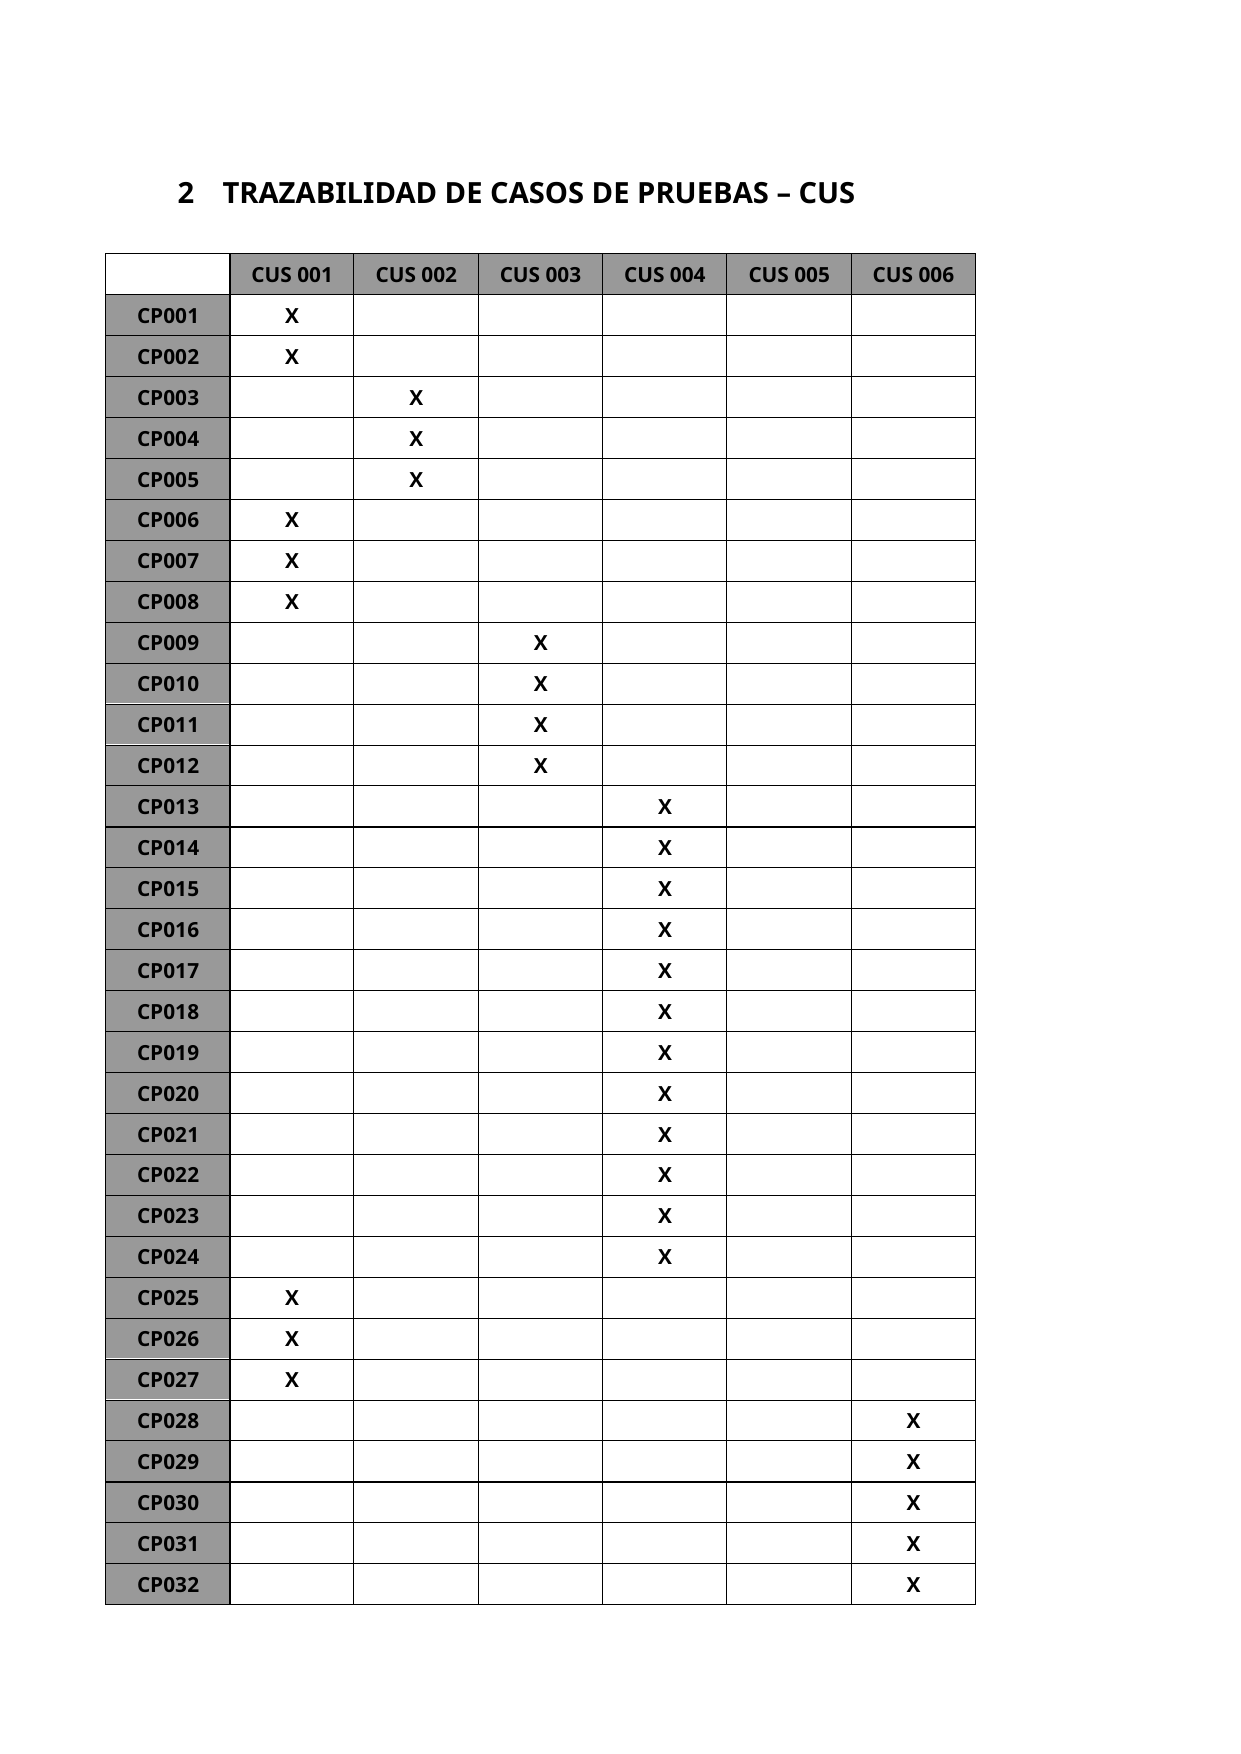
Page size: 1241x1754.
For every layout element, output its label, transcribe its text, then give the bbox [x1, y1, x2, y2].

table_cell X [603, 991, 726, 1031]
table_cell CP003 [106, 377, 229, 417]
table_cell [479, 1032, 602, 1072]
table_cell [231, 1237, 353, 1277]
table_cell [479, 1523, 602, 1563]
table_cell [479, 1401, 602, 1440]
table_cell [479, 909, 602, 949]
table_cell [354, 1319, 478, 1358]
table_cell [231, 1483, 353, 1522]
table_cell [852, 786, 975, 826]
table_cell [727, 950, 851, 990]
table_cell X [231, 1360, 353, 1399]
table_cell CP021 [106, 1114, 229, 1154]
table_cell [727, 623, 851, 663]
table_cell CP032 [106, 1564, 229, 1604]
table_cell CP012 [106, 746, 229, 785]
table_cell [354, 950, 478, 990]
table_cell X [231, 336, 353, 376]
table_cell [603, 582, 726, 622]
table_cell [603, 1483, 726, 1522]
table_cell X [603, 950, 726, 990]
table_cell [231, 418, 353, 458]
table_cell [852, 1114, 975, 1154]
table_cell [231, 1523, 353, 1563]
table_cell [852, 1155, 975, 1195]
table_cell CP031 [106, 1523, 229, 1563]
table_cell [231, 664, 353, 703]
table_header CUS 003 [479, 254, 602, 294]
table_cell [354, 868, 478, 908]
table_cell [852, 950, 975, 990]
table_cell [354, 1360, 478, 1399]
table_cell [354, 336, 478, 376]
table_cell CP002 [106, 336, 229, 376]
table_cell [354, 1196, 478, 1236]
table_cell [852, 1319, 975, 1358]
table_cell CP018 [106, 991, 229, 1031]
table_cell [354, 623, 478, 663]
table_cell X [603, 868, 726, 908]
table_cell [603, 295, 726, 335]
table_cell [603, 418, 726, 458]
table_cell [354, 1483, 478, 1522]
table_header CUS 004 [603, 254, 726, 294]
table_cell CP025 [106, 1278, 229, 1318]
table_cell [727, 664, 851, 703]
table_cell [852, 868, 975, 908]
table_cell [479, 786, 602, 826]
table_cell X [603, 1237, 726, 1277]
table_cell [479, 1114, 602, 1154]
table_cell [603, 1401, 726, 1440]
table_cell [231, 991, 353, 1031]
table_cell CP029 [106, 1441, 229, 1481]
table_cell X [231, 1319, 353, 1358]
table_cell [479, 1155, 602, 1195]
table_cell [354, 1401, 478, 1440]
table_cell CP013 [106, 786, 229, 826]
table_cell [852, 418, 975, 458]
table_cell [354, 1073, 478, 1113]
table_cell [727, 705, 851, 744]
table_cell [603, 1441, 726, 1481]
table_cell [231, 1564, 353, 1604]
table_cell [231, 1196, 353, 1236]
table_cell [231, 868, 353, 908]
table_cell [231, 377, 353, 417]
table_cell [479, 828, 602, 867]
table_cell [479, 1360, 602, 1399]
table_cell [479, 582, 602, 622]
table_cell [354, 746, 478, 785]
table_cell [727, 909, 851, 949]
table_cell [727, 868, 851, 908]
table_cell [479, 1237, 602, 1277]
table_cell CP028 [106, 1401, 229, 1440]
table_cell [852, 1032, 975, 1072]
table_cell [727, 1523, 851, 1563]
table_cell CP026 [106, 1319, 229, 1358]
table_cell CP016 [106, 909, 229, 949]
table_cell [852, 623, 975, 663]
table_cell [603, 459, 726, 499]
table_cell CP017 [106, 950, 229, 990]
table_cell [354, 1155, 478, 1195]
table_cell [231, 1114, 353, 1154]
table_cell X [603, 1073, 726, 1113]
table_cell [852, 705, 975, 744]
table_cell [852, 541, 975, 581]
table_cell [354, 295, 478, 335]
table_cell CP004 [106, 418, 229, 458]
table_cell [479, 1073, 602, 1113]
table_cell [852, 664, 975, 703]
table_cell X [479, 623, 602, 663]
table_cell X [603, 1114, 726, 1154]
table_cell [727, 991, 851, 1031]
table_cell CP019 [106, 1032, 229, 1072]
table_cell CP011 [106, 705, 229, 744]
table_cell [727, 1564, 851, 1604]
table_cell X [231, 500, 353, 540]
table_cell [479, 1278, 602, 1318]
table_cell [852, 500, 975, 540]
table_cell X [852, 1401, 975, 1440]
table_cell [354, 664, 478, 703]
table_cell [727, 1360, 851, 1399]
table_cell [852, 1196, 975, 1236]
table_cell CP022 [106, 1155, 229, 1195]
table_cell CP001 [106, 295, 229, 335]
table_cell [727, 377, 851, 417]
table_cell CP024 [106, 1237, 229, 1277]
table_cell [479, 1441, 602, 1481]
table_cell [354, 991, 478, 1031]
table_cell [727, 1278, 851, 1318]
table_cell [479, 950, 602, 990]
table_cell X [231, 582, 353, 622]
table_cell [479, 868, 602, 908]
table_cell CP023 [106, 1196, 229, 1236]
table_header CUS 002 [354, 254, 478, 294]
table_cell X [231, 541, 353, 581]
table_cell [727, 336, 851, 376]
table_header CUS 001 [231, 254, 353, 294]
table_cell [727, 1114, 851, 1154]
table_cell [603, 336, 726, 376]
table_cell CP005 [106, 459, 229, 499]
table_cell [852, 828, 975, 867]
table_cell [231, 950, 353, 990]
table_cell [727, 1073, 851, 1113]
table_cell [479, 1483, 602, 1522]
table_cell CP014 [106, 828, 229, 867]
table_cell [852, 295, 975, 335]
subtitle TRAZABILIDAD DE CASOS DE PRUEBAS – CUS [177, 173, 1063, 212]
table_cell X [479, 664, 602, 703]
table_cell [354, 1278, 478, 1318]
table_cell [354, 909, 478, 949]
table_cell [727, 828, 851, 867]
table_cell CP007 [106, 541, 229, 581]
table_cell [231, 909, 353, 949]
table_cell CP006 [106, 500, 229, 540]
table_cell [231, 1441, 353, 1481]
table_cell [852, 336, 975, 376]
table_cell [603, 377, 726, 417]
table_cell CP027 [106, 1360, 229, 1399]
table_cell X [479, 705, 602, 744]
table_cell [231, 459, 353, 499]
table_cell [479, 1319, 602, 1358]
table_cell X [354, 459, 478, 499]
table_cell X [354, 377, 478, 417]
table_cell [231, 623, 353, 663]
table_cell [479, 541, 602, 581]
table_cell [727, 786, 851, 826]
table_cell [727, 418, 851, 458]
table_cell [603, 541, 726, 581]
table_cell X [479, 746, 602, 785]
table_header CUS 006 [852, 254, 975, 294]
table_cell CP010 [106, 664, 229, 703]
table_header CUS 005 [727, 254, 851, 294]
table_cell X [852, 1441, 975, 1481]
table_cell [727, 1483, 851, 1522]
table_cell X [852, 1523, 975, 1563]
table_cell X [852, 1483, 975, 1522]
table_cell [603, 623, 726, 663]
table_cell [231, 828, 353, 867]
table_header [106, 254, 229, 294]
table_cell [479, 377, 602, 417]
table_cell X [603, 1155, 726, 1195]
table_cell [603, 1523, 726, 1563]
table_cell [603, 1319, 726, 1358]
table_cell [603, 1564, 726, 1604]
table_cell [852, 1237, 975, 1277]
table_cell [852, 1073, 975, 1113]
table_cell X [603, 1032, 726, 1072]
table_cell [727, 1155, 851, 1195]
table_cell [603, 1278, 726, 1318]
table_cell [727, 1401, 851, 1440]
table_cell [231, 1155, 353, 1195]
table_cell [479, 459, 602, 499]
table_cell [603, 500, 726, 540]
table_cell [354, 1523, 478, 1563]
table_cell [479, 991, 602, 1031]
table_cell [727, 1032, 851, 1072]
table_cell CP008 [106, 582, 229, 622]
table_cell [354, 828, 478, 867]
table_cell [479, 1196, 602, 1236]
table_cell [231, 746, 353, 785]
table_cell CP020 [106, 1073, 229, 1113]
table_cell [727, 459, 851, 499]
table_cell [727, 582, 851, 622]
table_cell [852, 746, 975, 785]
table_cell [354, 705, 478, 744]
table_cell [354, 1114, 478, 1154]
table_cell [603, 705, 726, 744]
table_cell [354, 1032, 478, 1072]
table_cell CP030 [106, 1483, 229, 1522]
table_cell [727, 1319, 851, 1358]
table_cell [727, 541, 851, 581]
table_cell [354, 500, 478, 540]
table_cell X [603, 786, 726, 826]
table_cell [852, 459, 975, 499]
table_cell [727, 1441, 851, 1481]
table_cell [852, 582, 975, 622]
table_cell X [231, 1278, 353, 1318]
table_cell [852, 909, 975, 949]
table_cell [727, 500, 851, 540]
table_cell [852, 1360, 975, 1399]
table_cell [231, 705, 353, 744]
table_cell [603, 746, 726, 785]
table_cell [852, 377, 975, 417]
table_cell [354, 1237, 478, 1277]
table_cell [603, 1360, 726, 1399]
table_cell X [603, 828, 726, 867]
table_cell [479, 295, 602, 335]
table_cell [354, 786, 478, 826]
table_cell [354, 582, 478, 622]
table_cell [727, 746, 851, 785]
table_cell [479, 418, 602, 458]
table_cell CP015 [106, 868, 229, 908]
table_cell [231, 1401, 353, 1440]
table_cell X [603, 909, 726, 949]
table_cell X [231, 295, 353, 335]
table_cell [727, 1237, 851, 1277]
table_cell [603, 664, 726, 703]
table_cell X [603, 1196, 726, 1236]
table_cell [231, 786, 353, 826]
table_cell [354, 541, 478, 581]
table_cell [727, 1196, 851, 1236]
table_cell X [354, 418, 478, 458]
table_cell [231, 1073, 353, 1113]
table_cell CP009 [106, 623, 229, 663]
table_cell [852, 1278, 975, 1318]
table_cell [479, 1564, 602, 1604]
table_cell [231, 1032, 353, 1072]
table_cell [354, 1441, 478, 1481]
table_cell [852, 991, 975, 1031]
table_cell [354, 1564, 478, 1604]
table_cell [479, 500, 602, 540]
table_cell [727, 295, 851, 335]
table_cell [479, 336, 602, 376]
table_cell X [852, 1564, 975, 1604]
